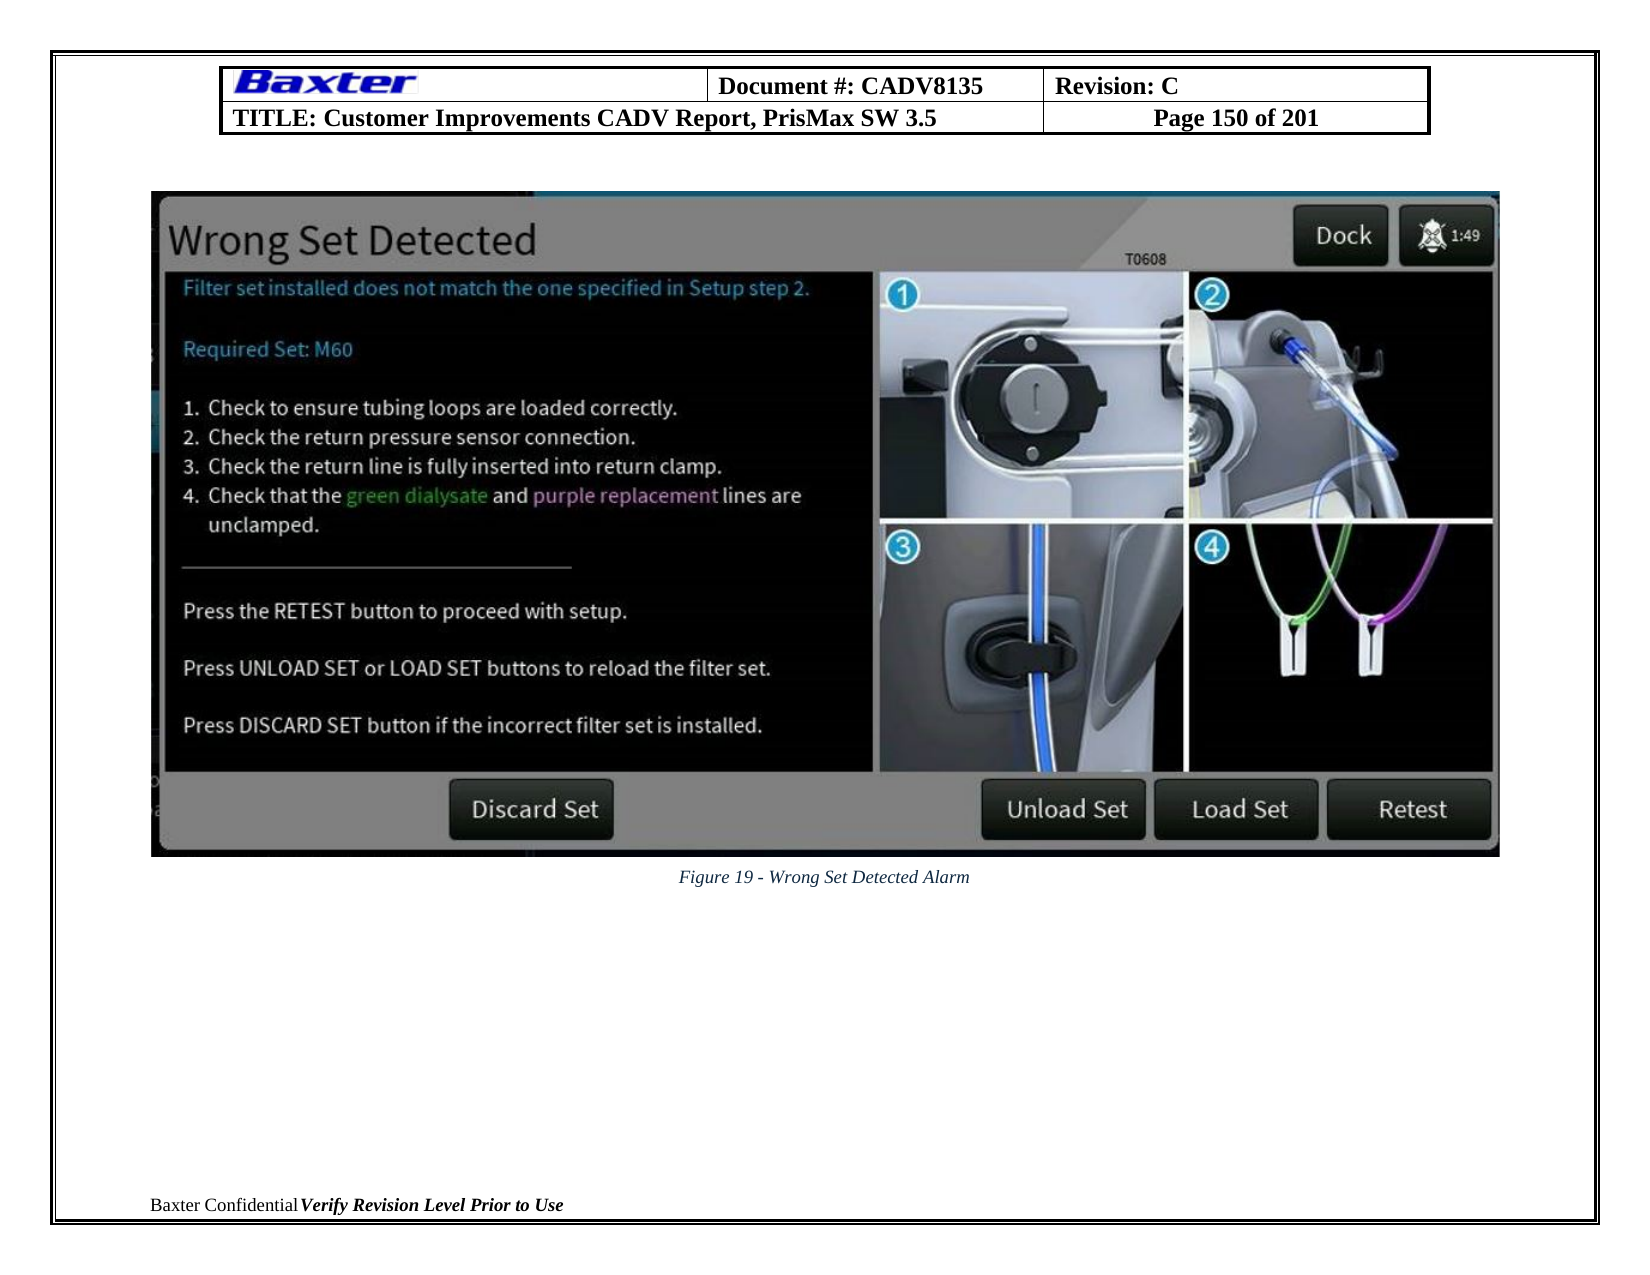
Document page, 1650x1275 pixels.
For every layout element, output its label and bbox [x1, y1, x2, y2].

picture [150, 191, 1500, 857]
picture [232, 70, 420, 96]
